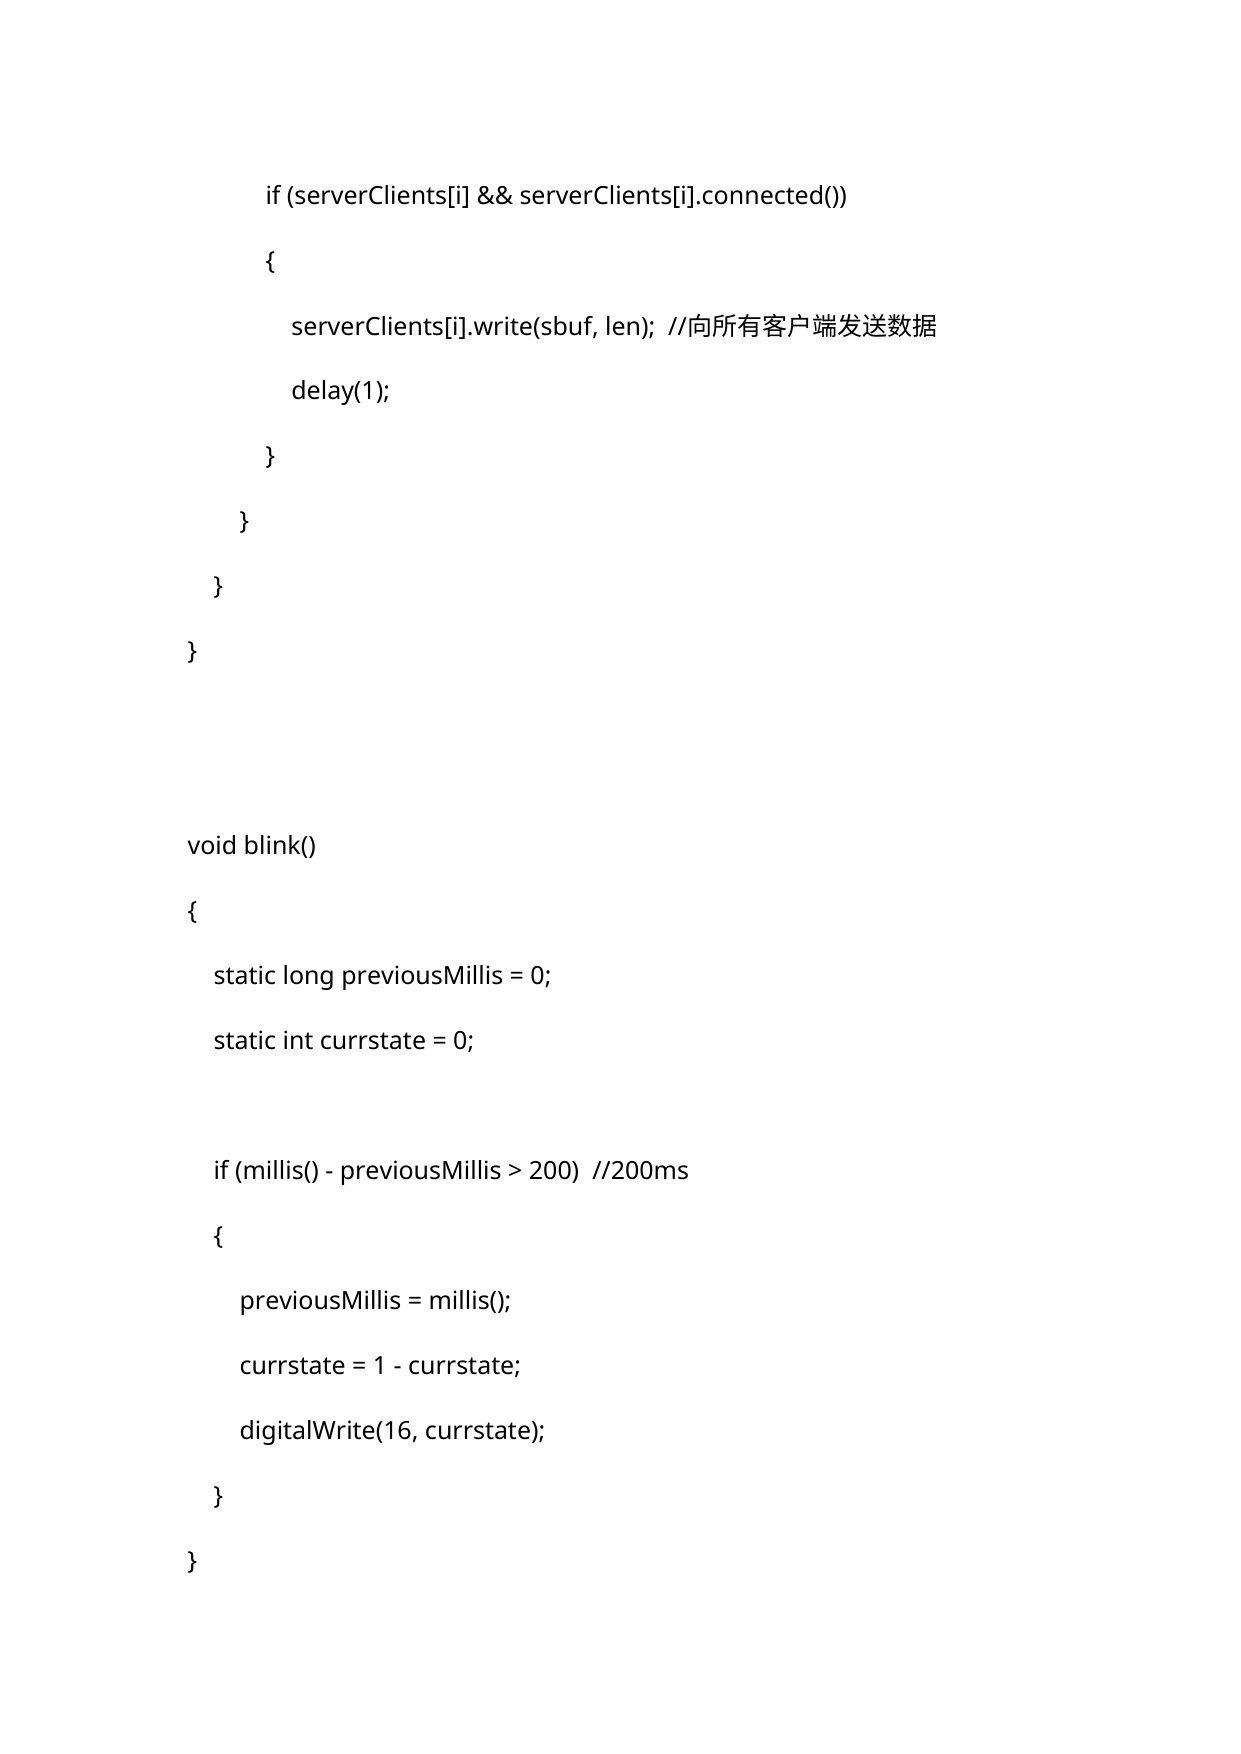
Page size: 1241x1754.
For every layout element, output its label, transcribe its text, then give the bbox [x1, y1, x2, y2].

text } [187, 1462, 1053, 1527]
text void blink() [187, 812, 1053, 877]
text { [187, 1202, 1053, 1267]
text delay(1); [187, 357, 1053, 422]
text } [187, 617, 1053, 682]
text previousMillis = millis(); [187, 1267, 1053, 1332]
text { [187, 227, 1053, 292]
text if (serverClients[i] && serverClients[i].connected()) [187, 162, 1053, 227]
text if (millis() - previousMillis > 200) //200ms [187, 1137, 1053, 1202]
text serverClients[i].write(sbuf, len); //向所有客户端发送数据 [187, 292, 1053, 357]
text } [187, 422, 1053, 487]
text } [187, 1527, 1053, 1592]
text static long previousMillis = 0; [187, 942, 1053, 1007]
text } [187, 552, 1053, 617]
text currstate = 1 - currstate; [187, 1332, 1053, 1397]
text { [187, 877, 1053, 942]
text } [187, 487, 1053, 552]
text digitalWrite(16, currstate); [187, 1397, 1053, 1462]
text static int currstate = 0; [187, 1007, 1053, 1072]
